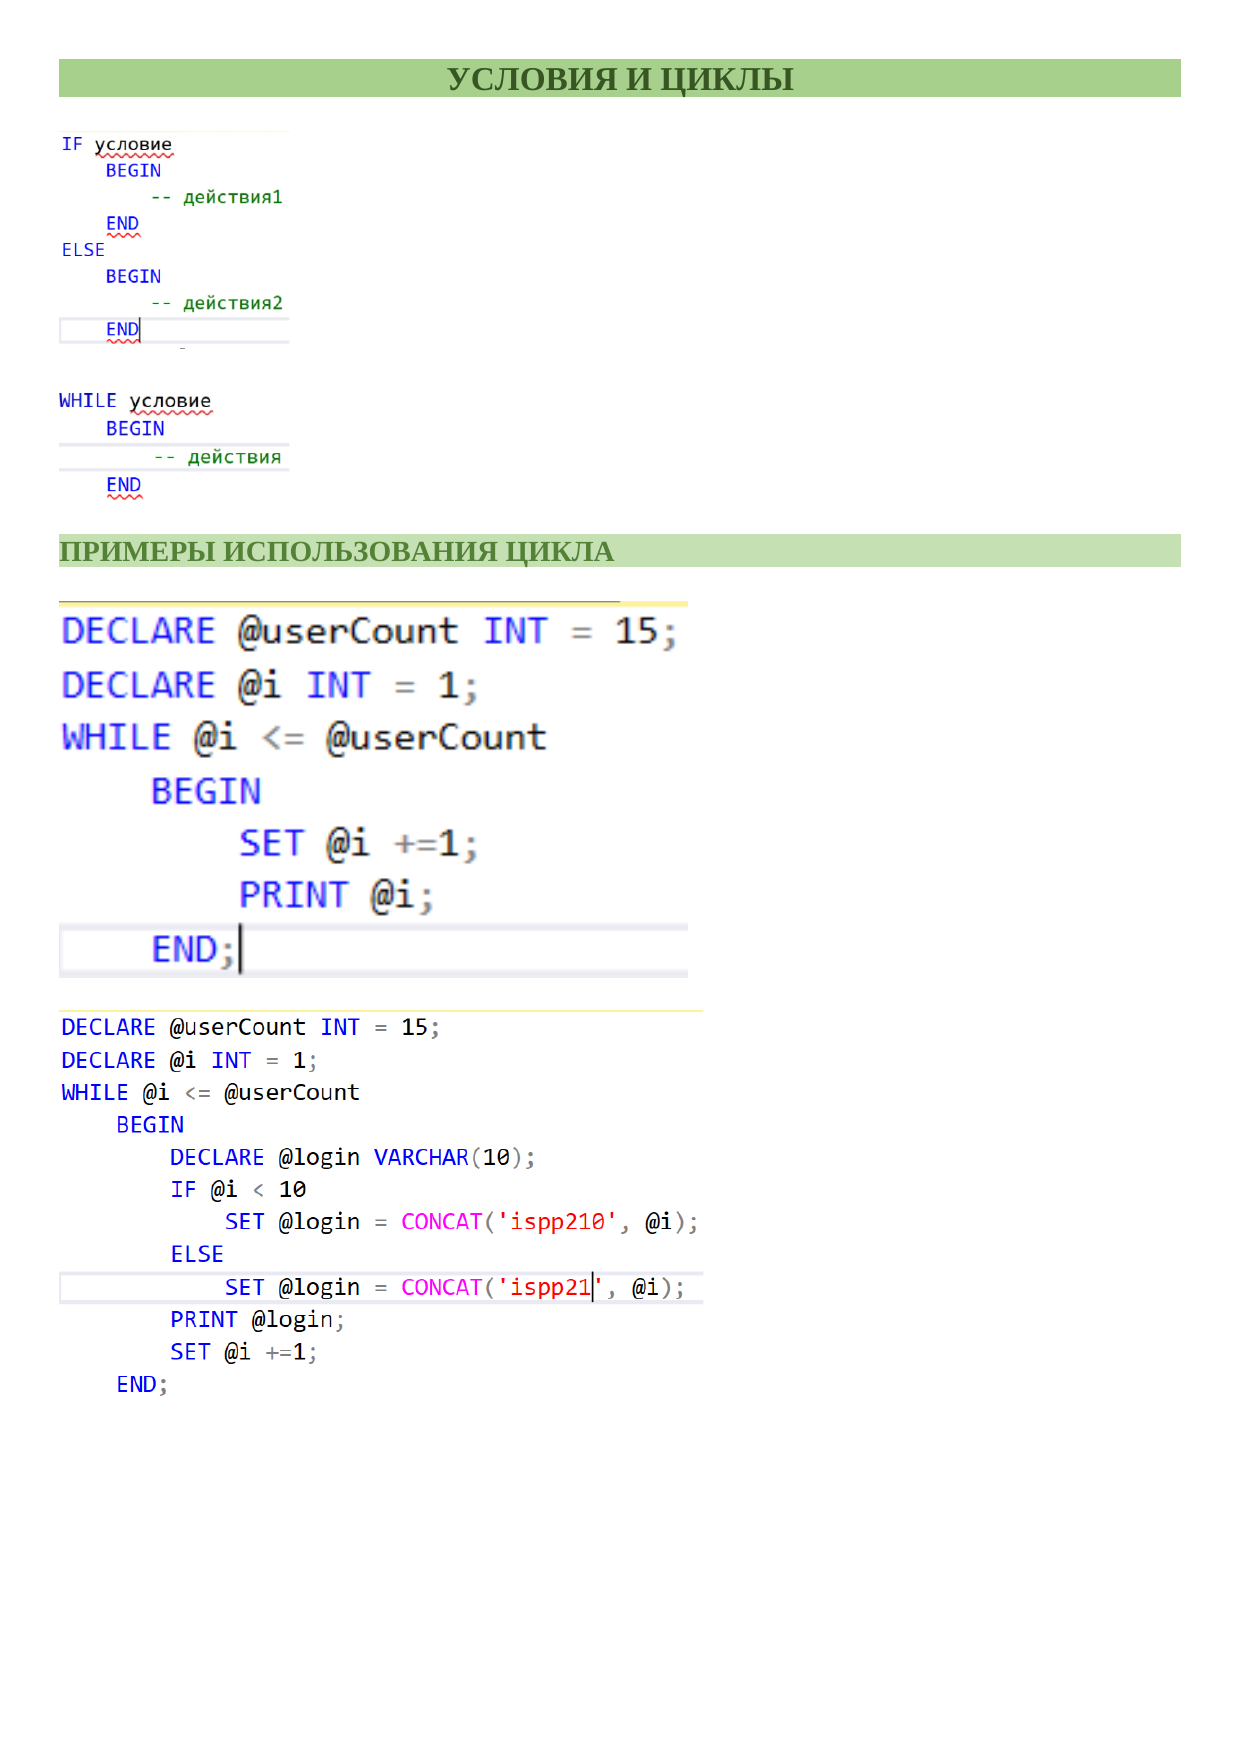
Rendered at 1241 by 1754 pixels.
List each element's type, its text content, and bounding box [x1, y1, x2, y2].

picture [59, 1010, 704, 1403]
picture [59, 601, 688, 978]
picture [59, 381, 290, 501]
subtitle УСЛОВИЯ И ЦИКЛЫ [59, 59, 1181, 97]
subtitle ПРИМЕРЫ ИСПОЛЬЗОВАНИЯ ЦИКЛА [59, 534, 1181, 567]
picture [59, 131, 290, 349]
